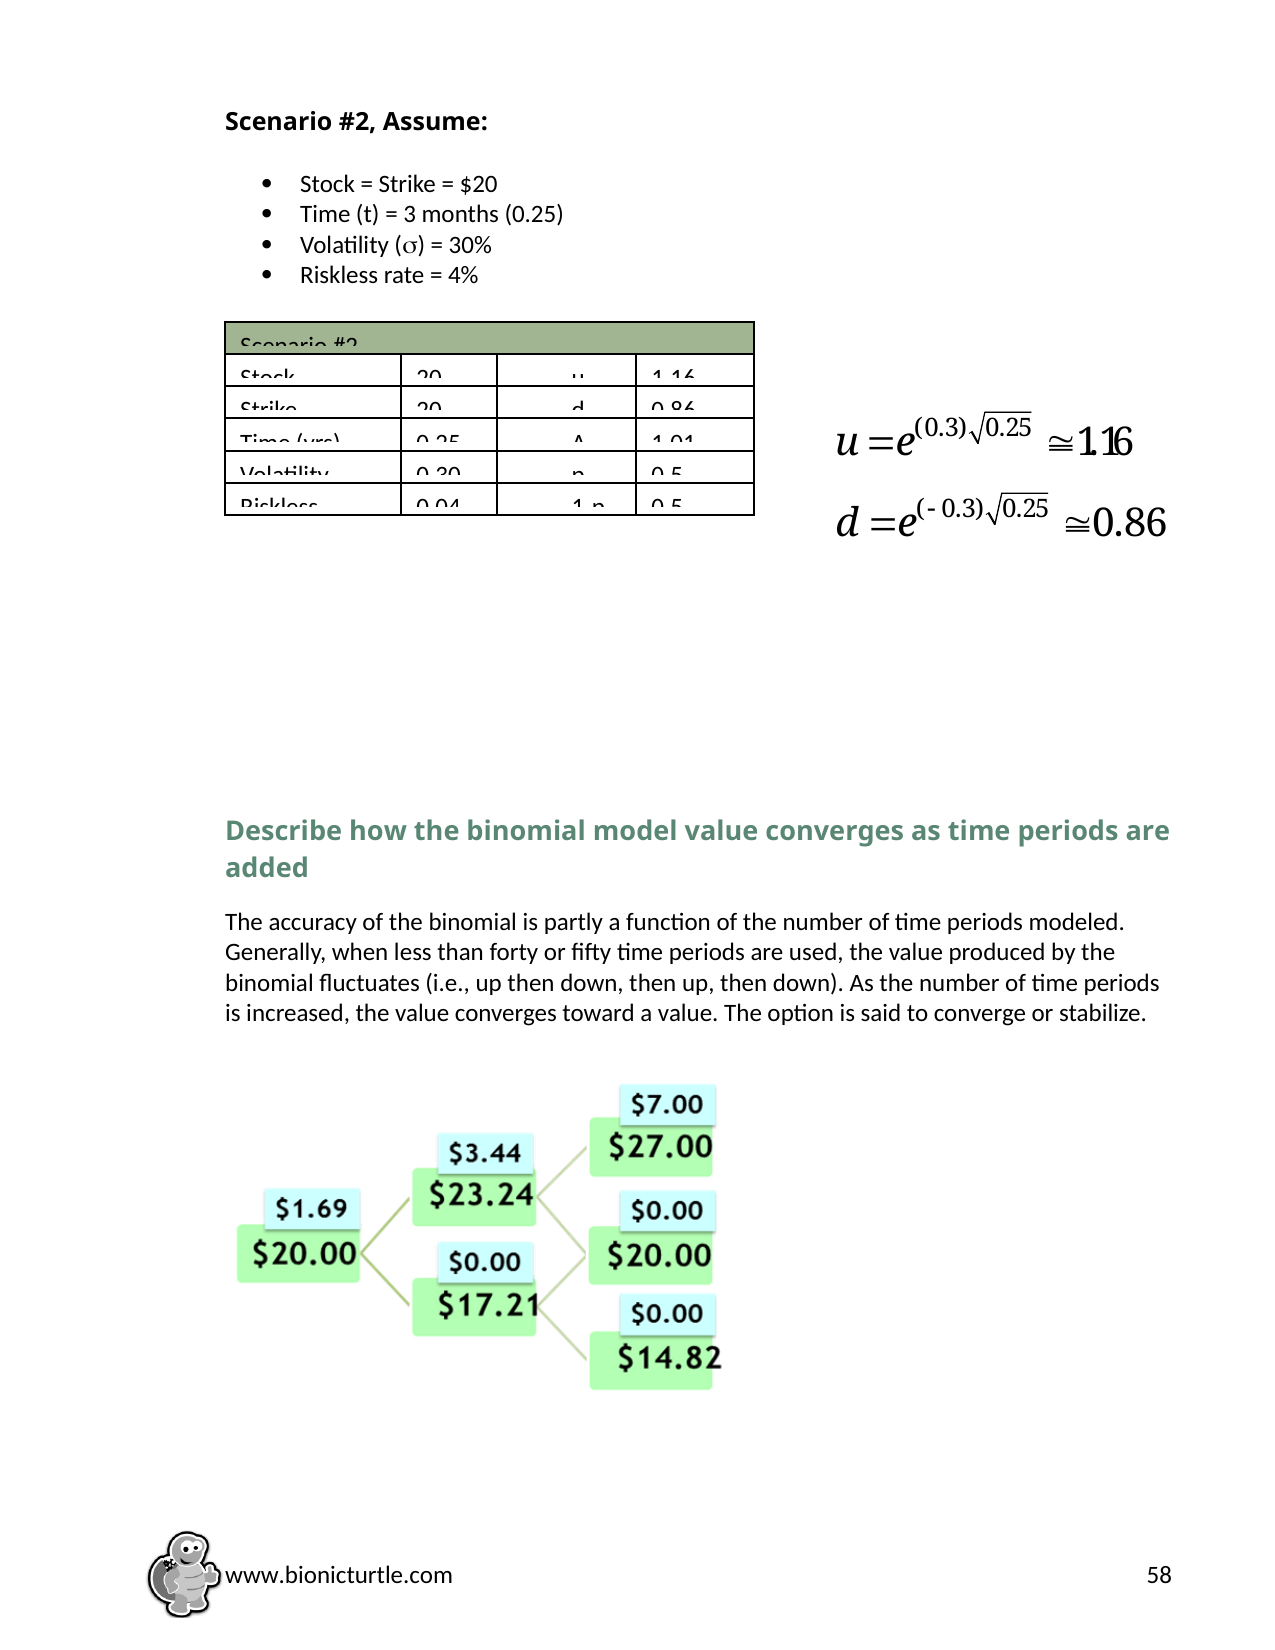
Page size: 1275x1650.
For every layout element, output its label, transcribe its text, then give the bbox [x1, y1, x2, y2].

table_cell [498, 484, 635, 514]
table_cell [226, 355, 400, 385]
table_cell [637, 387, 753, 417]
list Volatility () = 30% [262, 229, 1172, 260]
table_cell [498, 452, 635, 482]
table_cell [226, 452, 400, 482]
text The accuracy of the binomial is partly a function of the number of time periods modeled. Generally, when less than forty or fifty time periods are used, the value produced by the binomial fluctuates (i.e., up then down, then up, then down). As the number of time periods is increased, the value converges toward a value. The option is said to converge or stabilize. [225, 906, 1172, 1028]
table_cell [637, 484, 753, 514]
subtitle Describe how the binomial model value converges as time periods are added [225, 811, 1172, 885]
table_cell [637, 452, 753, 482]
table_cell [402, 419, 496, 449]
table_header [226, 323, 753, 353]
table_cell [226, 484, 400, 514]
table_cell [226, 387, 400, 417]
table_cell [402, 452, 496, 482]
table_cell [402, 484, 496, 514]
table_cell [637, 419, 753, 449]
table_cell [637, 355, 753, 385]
list Riskless rate = 4% [262, 260, 1172, 290]
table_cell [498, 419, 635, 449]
list Stock = Strike = $20 [262, 168, 1172, 199]
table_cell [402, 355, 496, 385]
picture [226, 1073, 732, 1399]
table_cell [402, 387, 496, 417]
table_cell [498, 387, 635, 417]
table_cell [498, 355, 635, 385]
list Time (t) = 3 months (0.25) [262, 199, 1172, 229]
subtitle Scenario #2, Assume: [225, 103, 1172, 138]
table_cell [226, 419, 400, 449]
